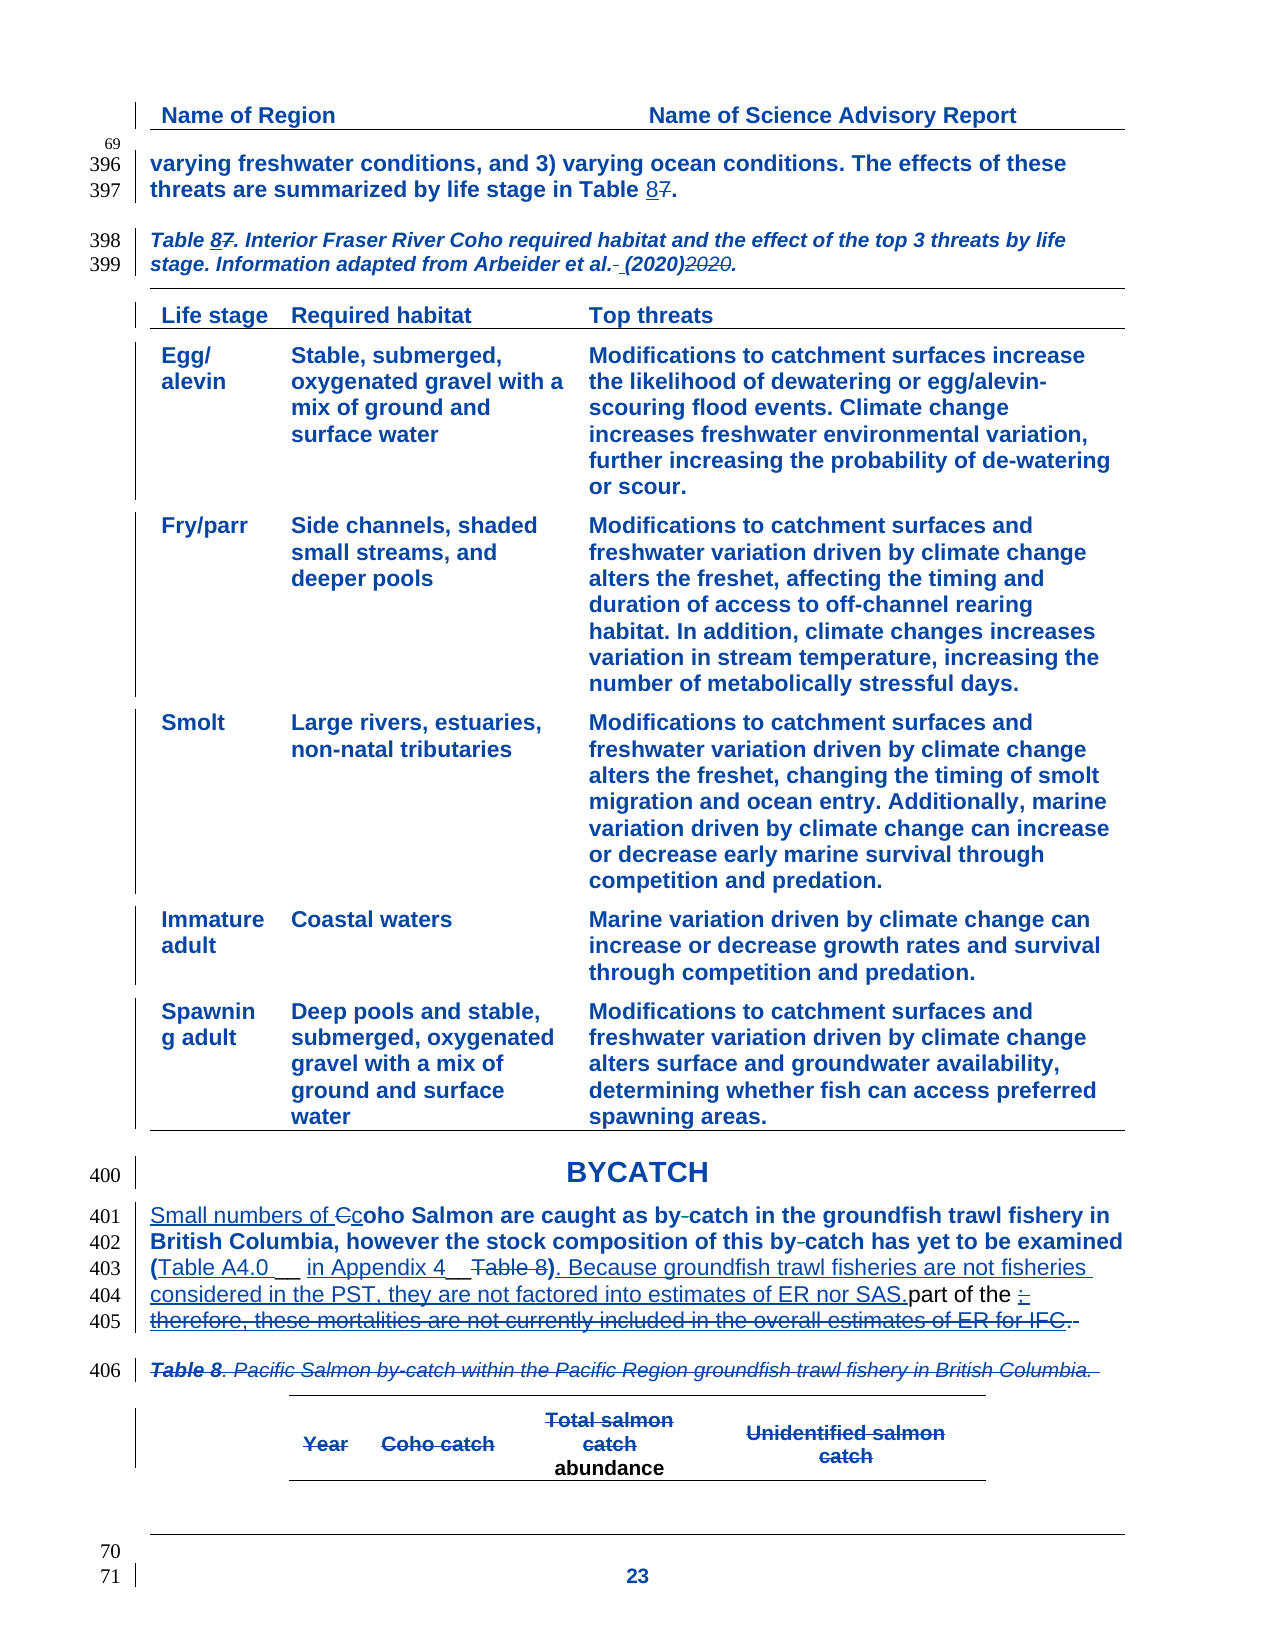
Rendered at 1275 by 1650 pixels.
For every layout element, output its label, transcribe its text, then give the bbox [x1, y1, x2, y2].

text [150, 150, 1125, 203]
table_cell Coastal waters [280, 894, 577, 985]
table_cell Smolt [150, 697, 279, 894]
table_cell Immature adult [150, 894, 279, 985]
subtitle BYCATCH [150, 1156, 1125, 1189]
table_cell Modifications to catchment surfaces and freshwater variation driven by climate change alters the freshet, changing the timing of smolt migration and ocean entry. Additionally, marine variation driven by climate change can increase or decrease early marine survival through competition and predation. [578, 697, 1125, 894]
table_cell Spawning adult [150, 985, 279, 1129]
table_cell Stable, submerged, oxygenated gravel with a mix of ground and surface water [280, 329, 577, 500]
table_cell Large rivers, estuaries, non-natal tributaries [280, 697, 577, 894]
table_cell Side channels, shaded small streams, and deeper pools [280, 500, 577, 697]
table_cell Egg/alevin [150, 329, 279, 500]
table_header [289, 1396, 362, 1480]
table_cell Fry/parr [150, 500, 279, 697]
text Table . Interior Fraser River Coho required habitat and the effect of the top 3 threats by life stage. Information adapted from Arbeider et al.. [150, 228, 1125, 276]
table_cell Marine variation driven by climate change can increase or decrease growth rates and survival through competition and predation. [578, 894, 1125, 985]
table_cell Deep pools and stable, submerged, oxygenated gravel with a mix of ground and surface water [280, 985, 577, 1129]
table_cell Modifications to catchment surfaces and freshwater variation driven by climate change alters surface and groundwater availability, determining whether fish can access preferred spawning areas. [578, 985, 1125, 1129]
text oho Salmon are caught as bycatch in the groundfish trawl fishery in British Columbia, however the stock composition of this bycatch has yet to be examined () [150, 1202, 1125, 1333]
table_cell Modifications to catchment surfaces increase the likelihood of dewatering or egg/alevin-scouring flood events. Climate change increases freshwater environmental variation, further increasing the probability of de-watering or scour. [578, 329, 1125, 500]
table_header [514, 1396, 705, 1480]
table_header Required habitat [280, 289, 577, 328]
table_header Top threats [578, 289, 1125, 328]
table_header Life stage [150, 289, 279, 328]
table_header [362, 1396, 514, 1480]
table_header [705, 1396, 986, 1480]
table_cell Modifications to catchment surfaces and freshwater variation driven by climate change alters the freshet, affecting the timing and duration of access to off-channel rearing habitat. In addition, climate changes increases variation in stream temperature, increasing the number of metabolically stressful days. [578, 500, 1125, 697]
